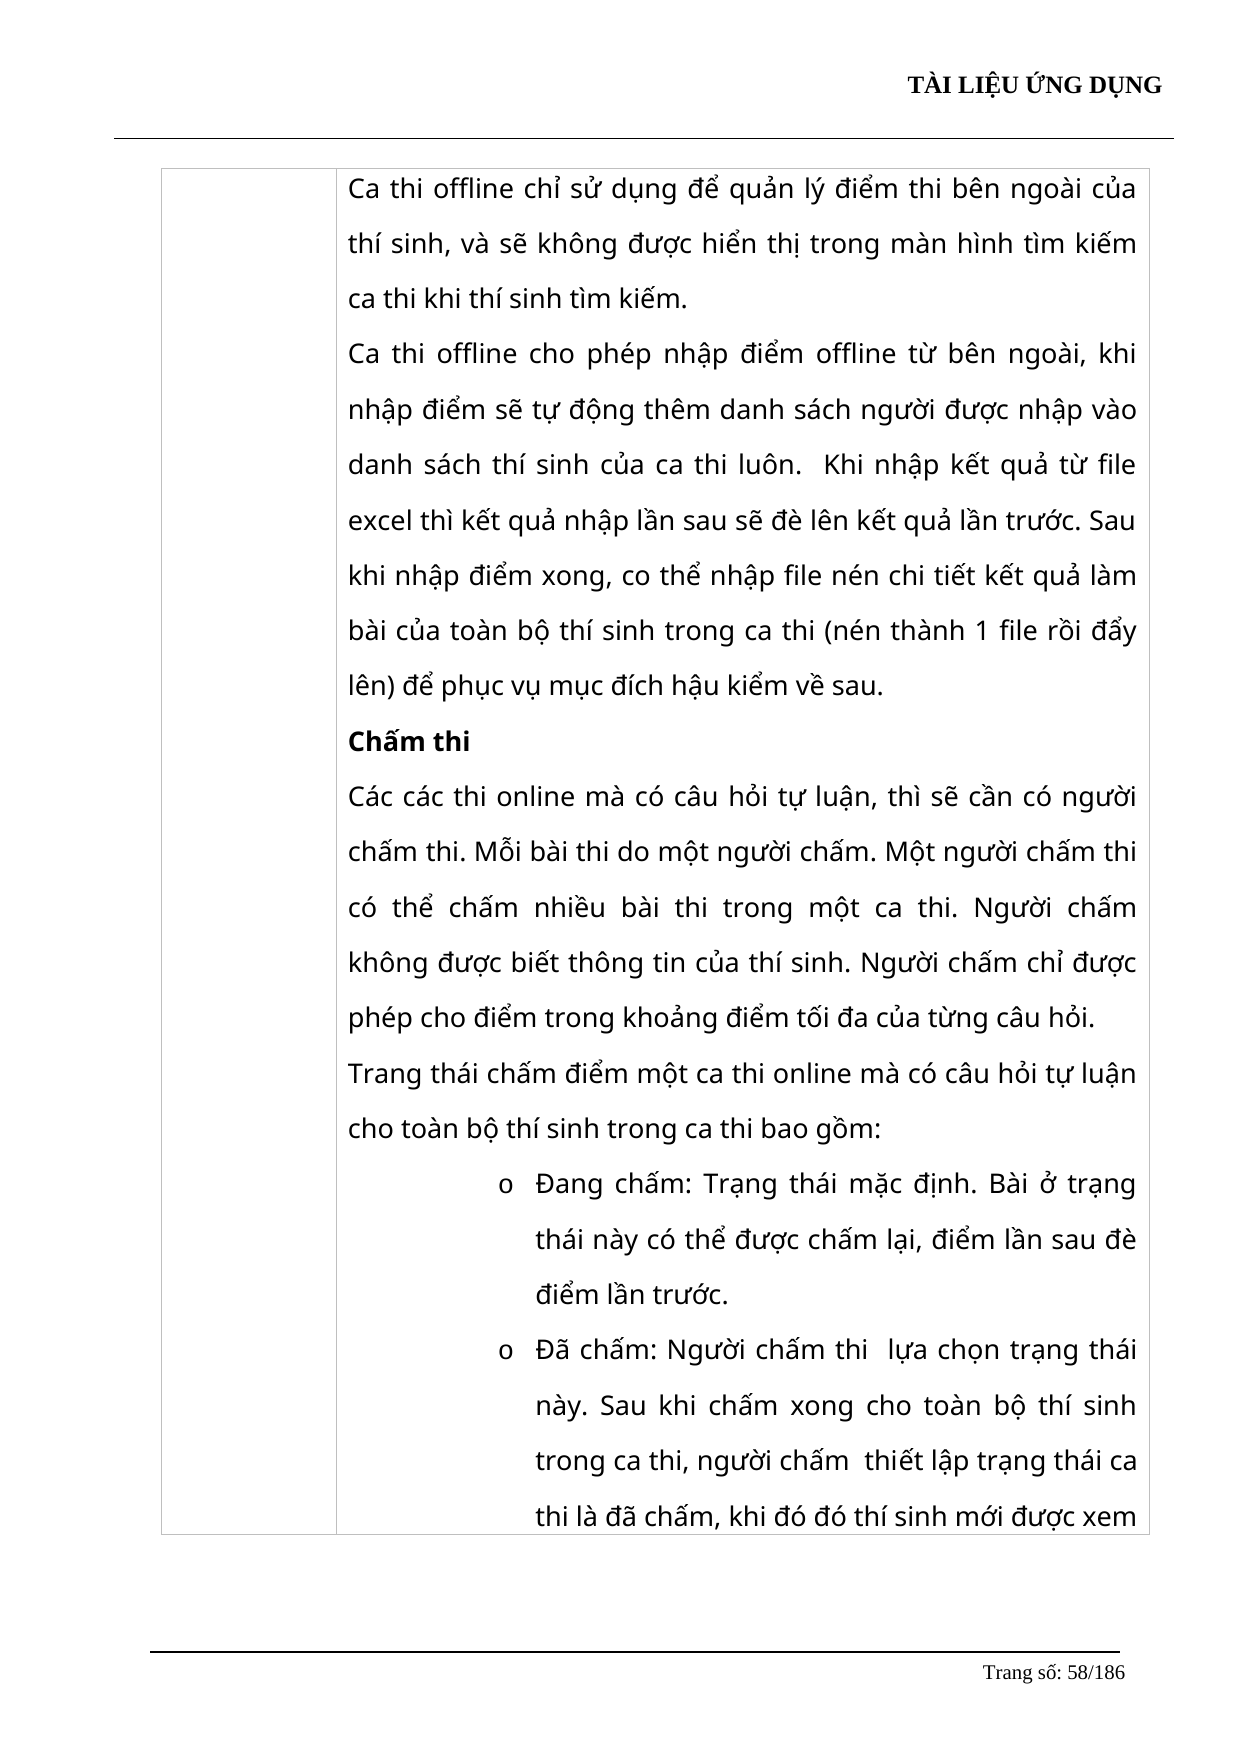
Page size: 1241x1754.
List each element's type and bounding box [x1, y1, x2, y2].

table_cell [337, 169, 1149, 1534]
table_cell [162, 169, 336, 1534]
